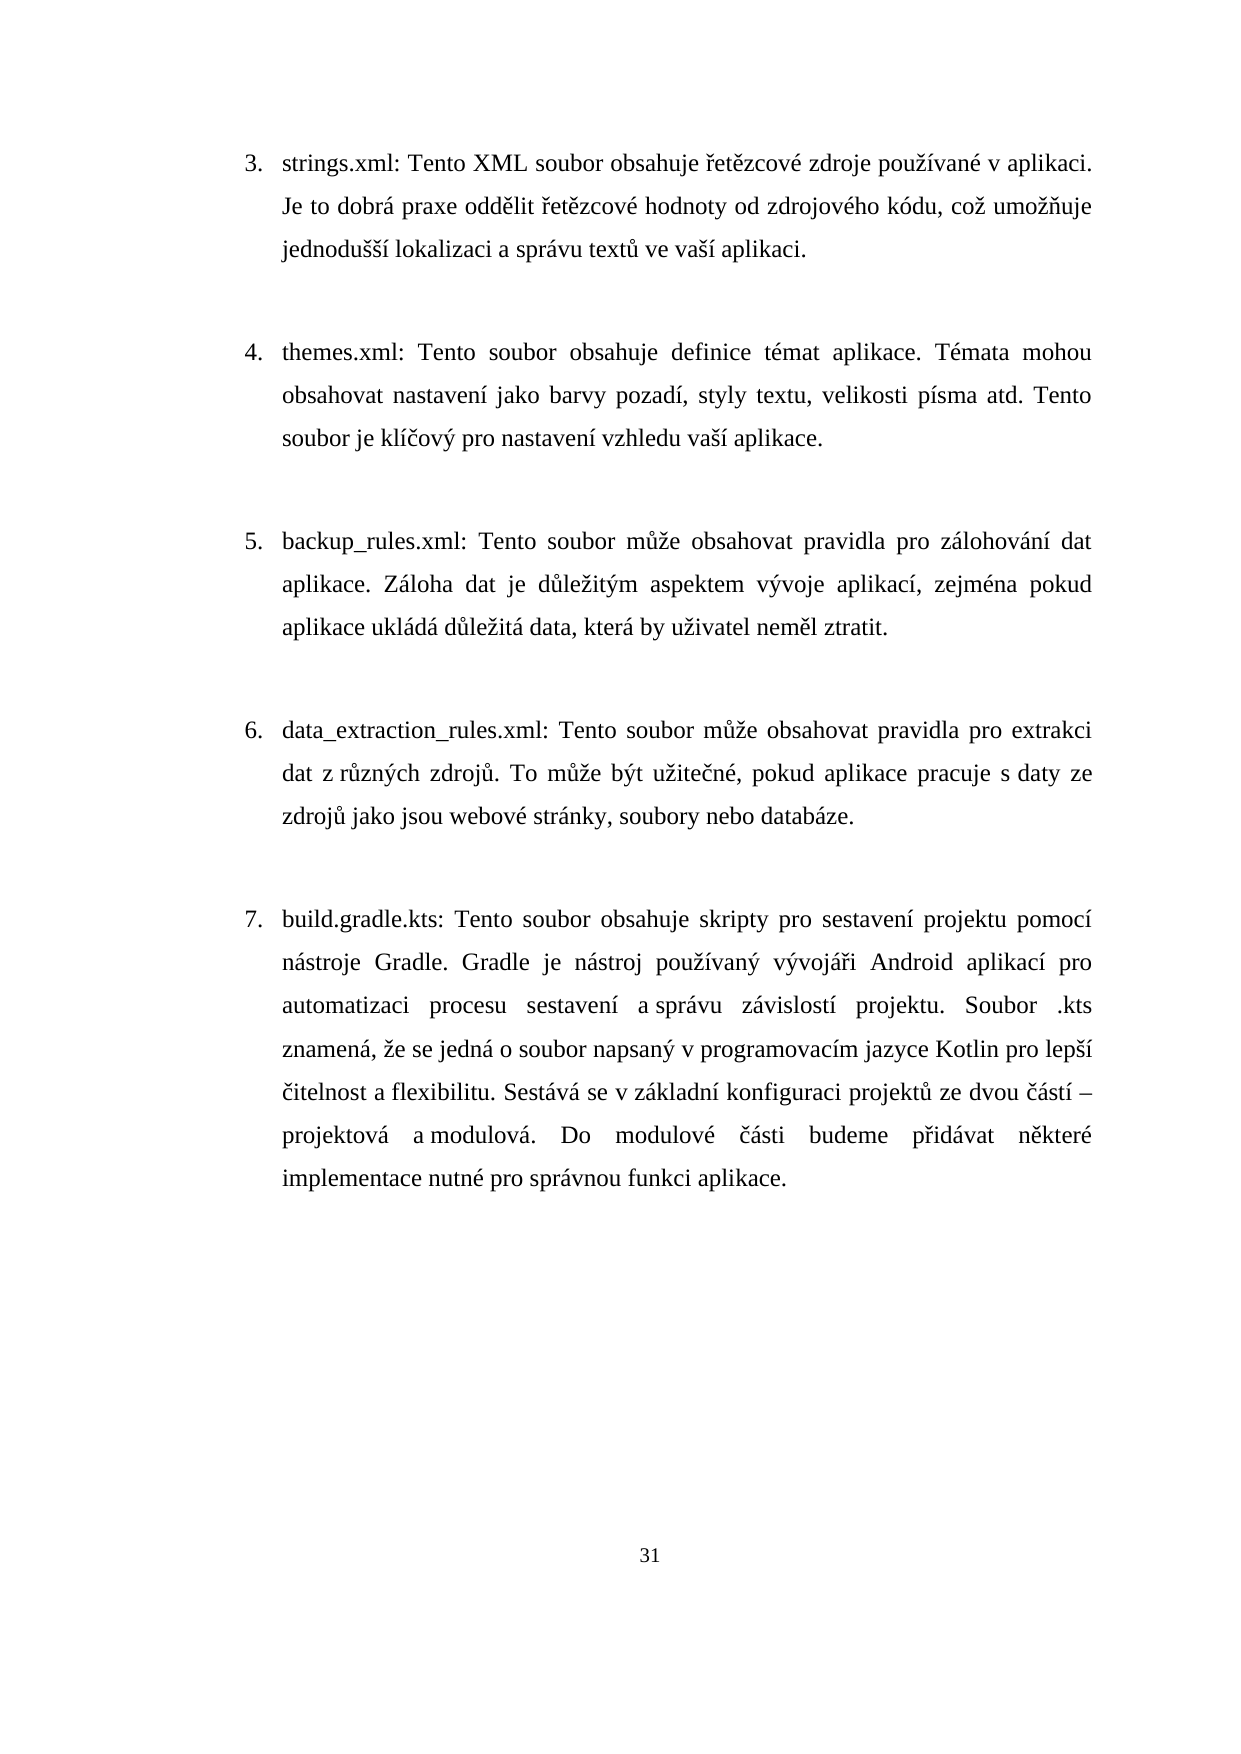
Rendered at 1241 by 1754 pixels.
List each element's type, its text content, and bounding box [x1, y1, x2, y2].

list themes.xml: Tento soubor obsahuje definice témat aplikace. Témata mohou obsahovat nastavení jako barvy pozadí, styly textu, velikosti písma atd. Tento soubor je klíčový pro nastavení vzhledu vaší aplikace. [244, 337, 1092, 452]
list build.gradle.kts: Tento soubor obsahuje skripty pro sestavení projektu pomocí nástroje Gradle. Gradle je nástroj používaný vývojáři Android aplikací pro automatizaci procesu sestavení a správu závislostí projektu. Soubor .kts znamená, že se jedná o soubor napsaný v programovacím jazyce Kotlin pro lepší čitelnost a flexibilitu. Sestává se v základní konfiguraci projektů ze dvou částí – projektová a modulová. Do modulové části budeme přidávat některé implementace nutné pro správnou funkci aplikace. [244, 904, 1092, 1192]
list data_extraction_rules.xml: Tento soubor může obsahovat pravidla pro extrakci dat z různých zdrojů. To může být užitečné, pokud aplikace pracuje s daty ze zdrojů jako jsou webové stránky, soubory nebo databáze. [244, 715, 1092, 830]
list backup_rules.xml: Tento soubor může obsahovat pravidla pro zálohování dat aplikace. Záloha dat je důležitým aspektem vývoje aplikací, zejména pokud aplikace ukládá důležitá data, která by uživatel neměl ztratit. [244, 526, 1092, 641]
list strings.xml: Tento XML soubor obsahuje řetězcové zdroje používané v aplikaci. Je to dobrá praxe oddělit řetězcové hodnoty od zdrojového kódu, což umožňuje jednodušší lokalizaci a správu textů ve vaší aplikaci. [244, 148, 1092, 263]
